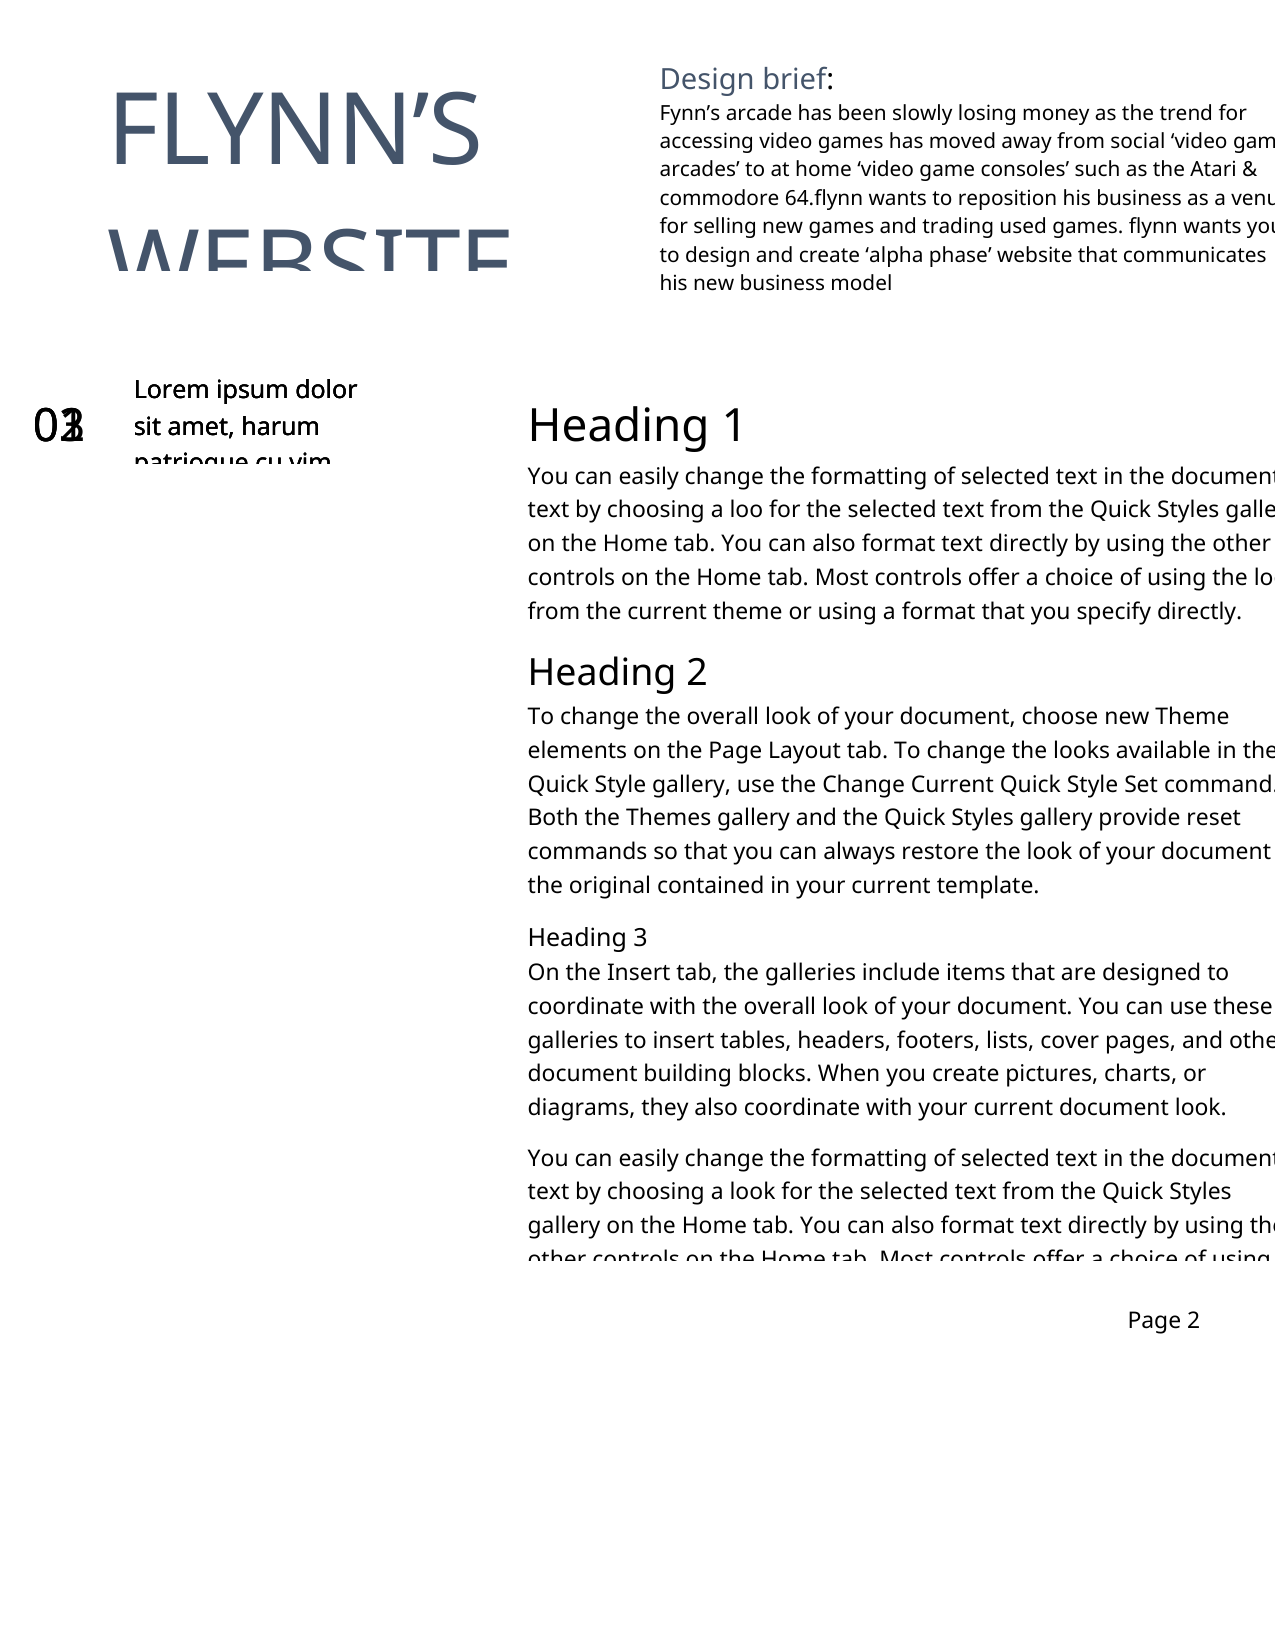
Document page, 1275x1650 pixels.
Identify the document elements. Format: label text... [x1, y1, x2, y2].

table_header [6, 50, 632, 360]
table_cell Page 2 [6, 1288, 1275, 1354]
table_cell [6, 360, 500, 1288]
table_header [633, 50, 1275, 359]
table_cell [500, 360, 1275, 1288]
